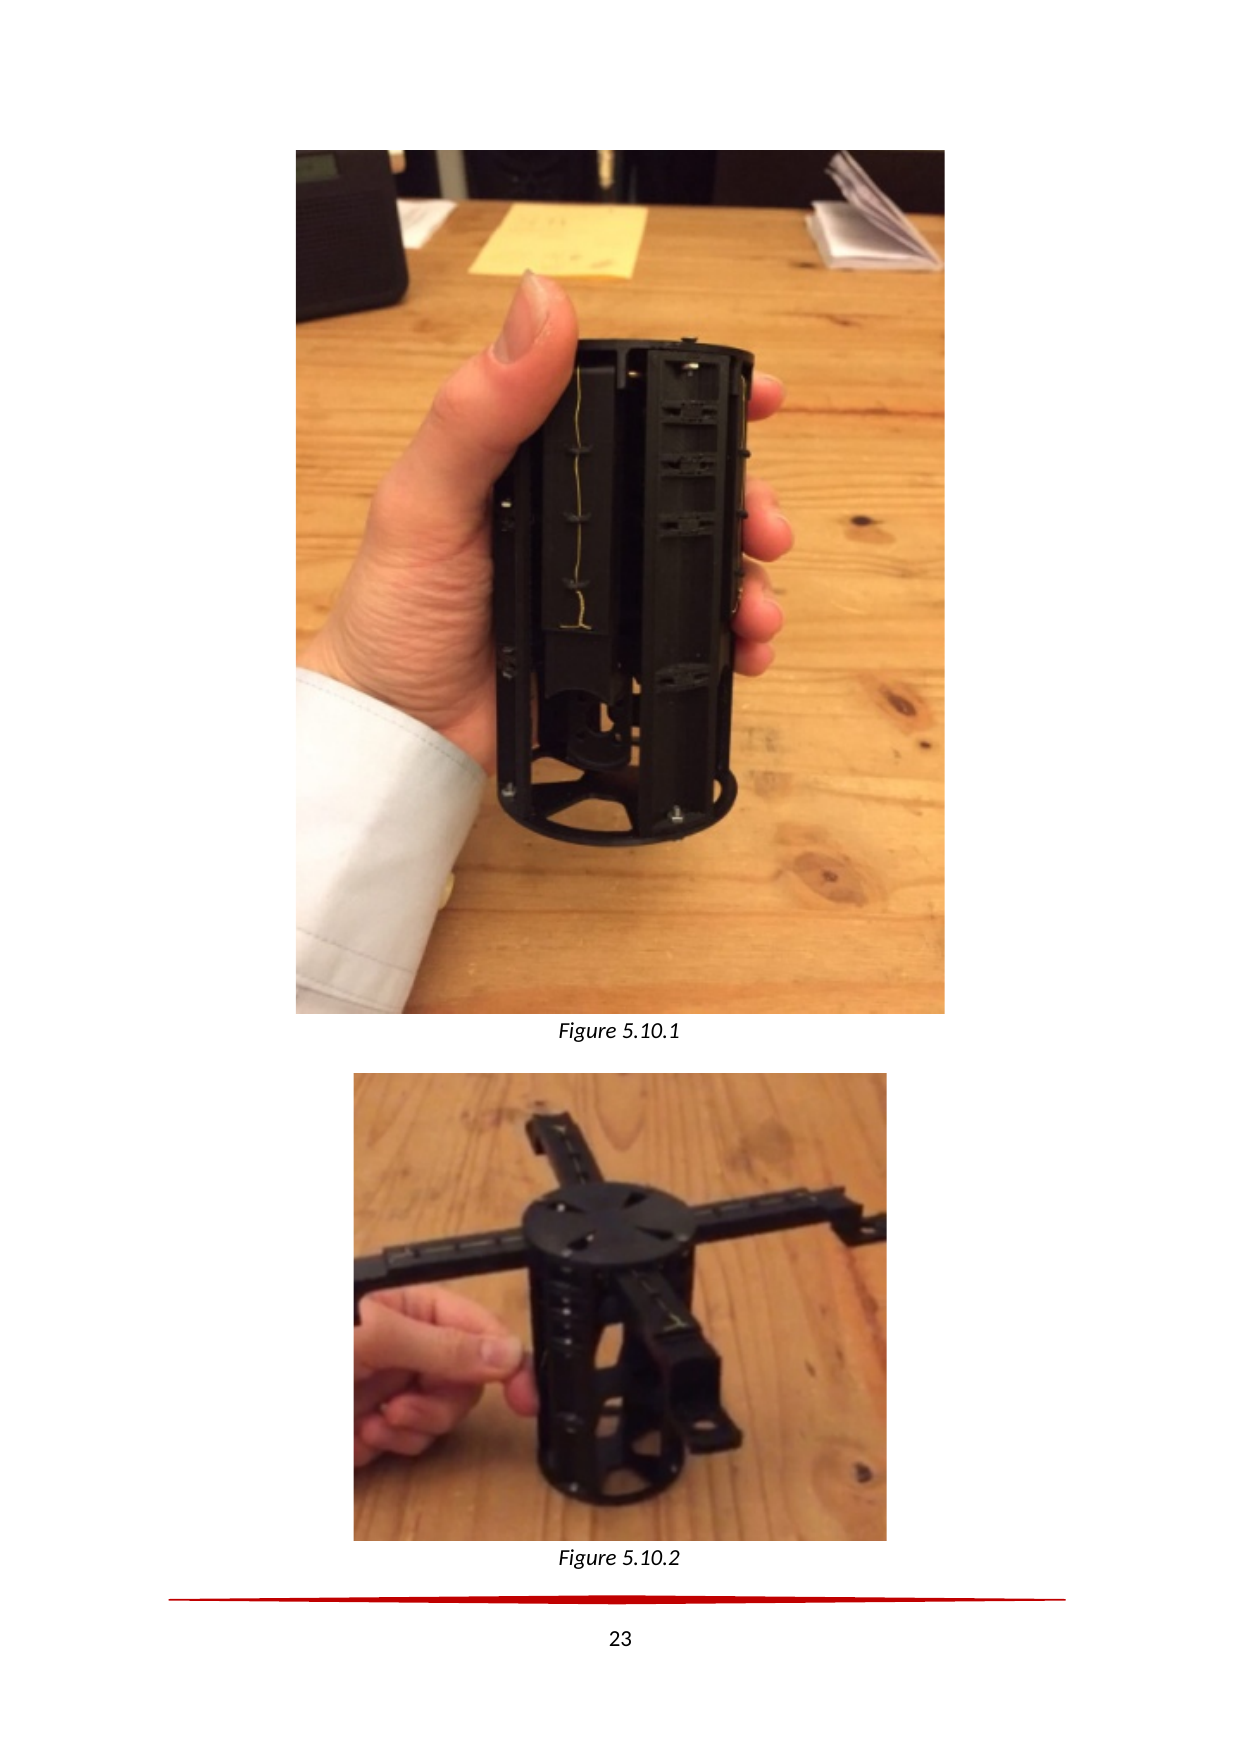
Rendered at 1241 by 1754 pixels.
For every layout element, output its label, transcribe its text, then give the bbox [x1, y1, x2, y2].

picture [295, 150, 945, 1014]
text Figure 5.10.2 [112, 1543, 1128, 1571]
text Figure 5.10.1 [112, 1016, 1128, 1044]
picture [353, 1073, 887, 1541]
